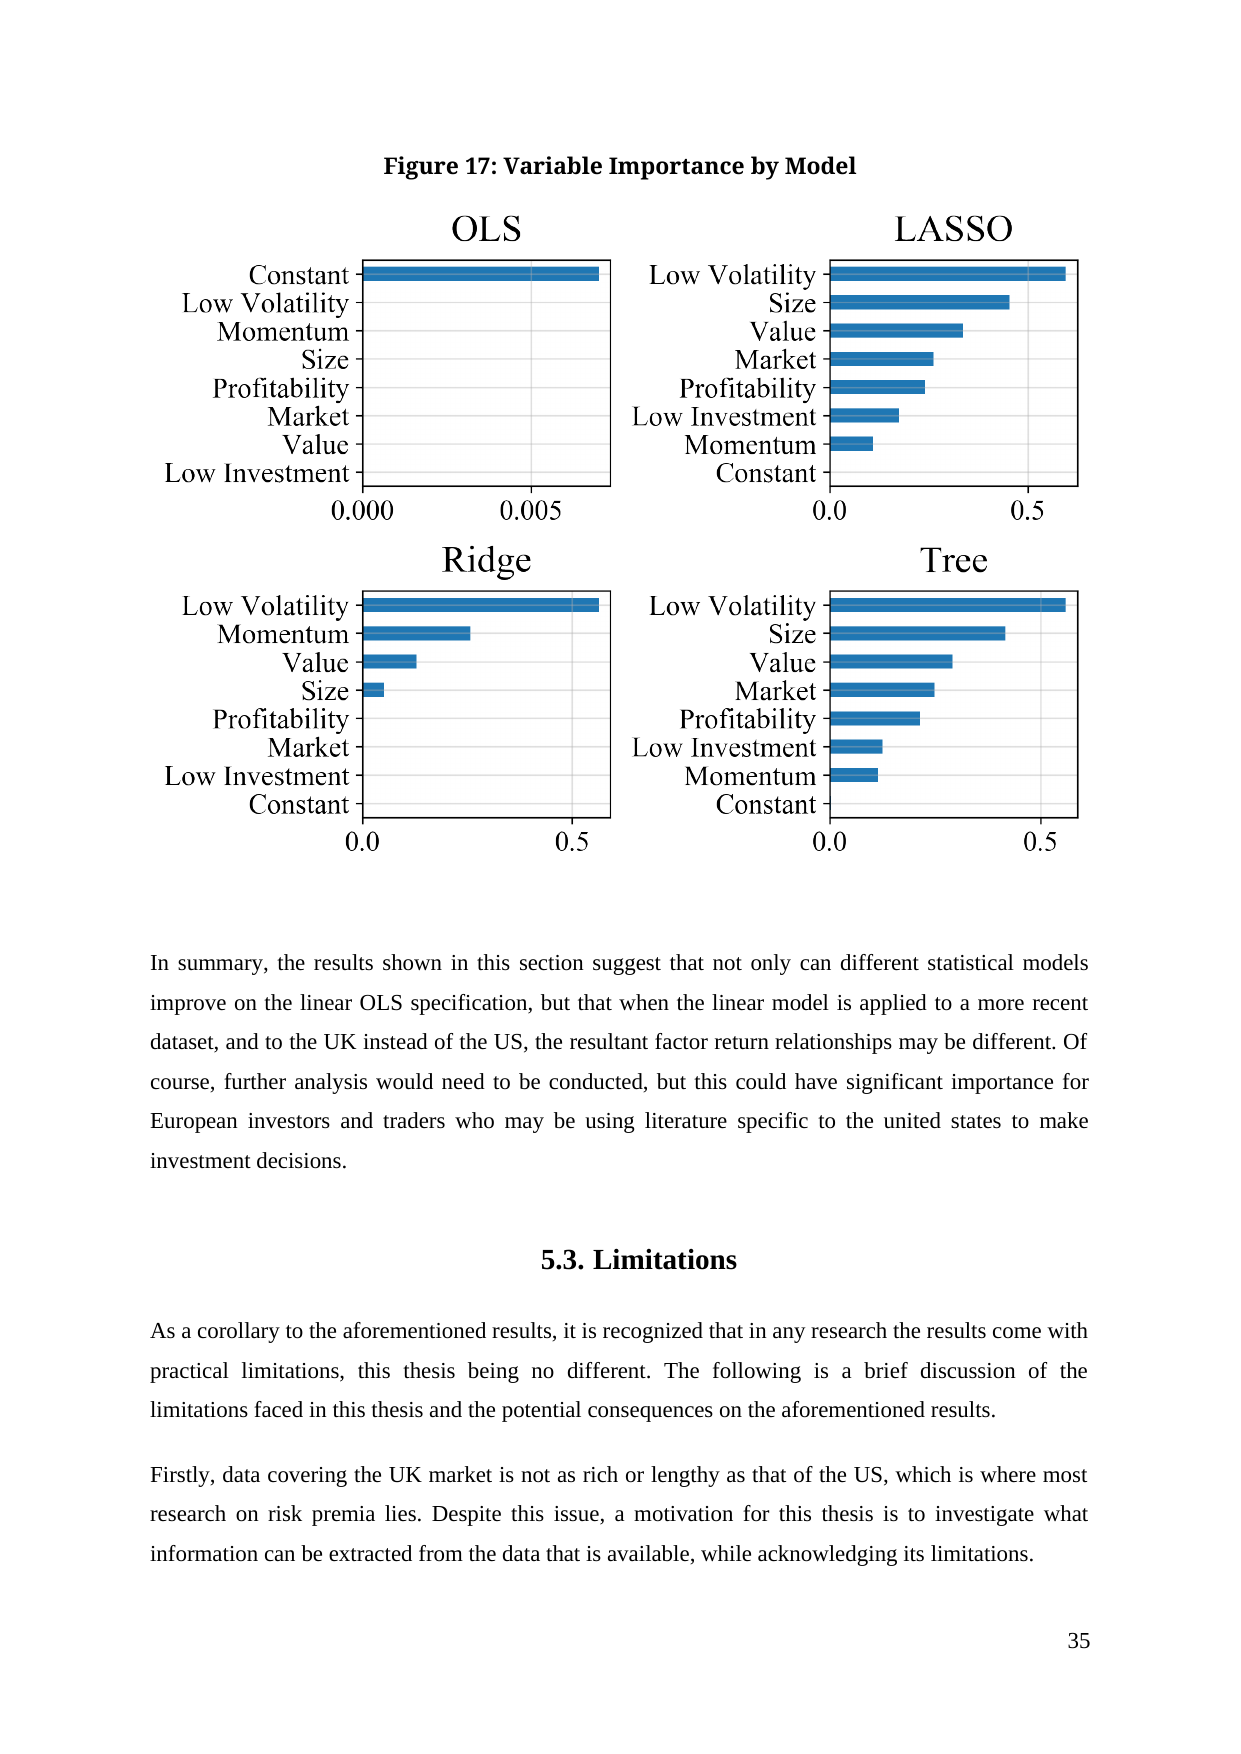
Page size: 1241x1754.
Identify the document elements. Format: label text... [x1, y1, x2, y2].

text Limitations [187, 1242, 1090, 1275]
picture [150, 202, 1091, 870]
text Figure 17: Variable Importance by Model [150, 150, 1090, 181]
text As a corollary to the aforementioned results, it is recognized that in any research the results come with practical limitations, this thesis being no different. The following is a brief discussion of the limitations faced in this thesis and the potential consequences on the aforementioned results. [150, 1317, 1090, 1422]
text In summary, the results shown in this section suggest that not only can different statistical models improve on the linear OLS specification, but that when the linear model is applied to a more recent dataset, and to the UK instead of the US, the resultant factor return relationships may be different. Of course, further analysis would need to be conducted, but this could have significant importance for European investors and traders who may be using literature specific to the united states to make investment decisions. [150, 949, 1090, 1173]
text Firstly, data covering the UK market is not as rich or lengthy as that of the US, which is where most research on risk premia lies. Despite this issue, a motivation for this thesis is to investigate what information can be extracted from the data that is available, while acknowledging its limitations. [150, 1461, 1090, 1566]
